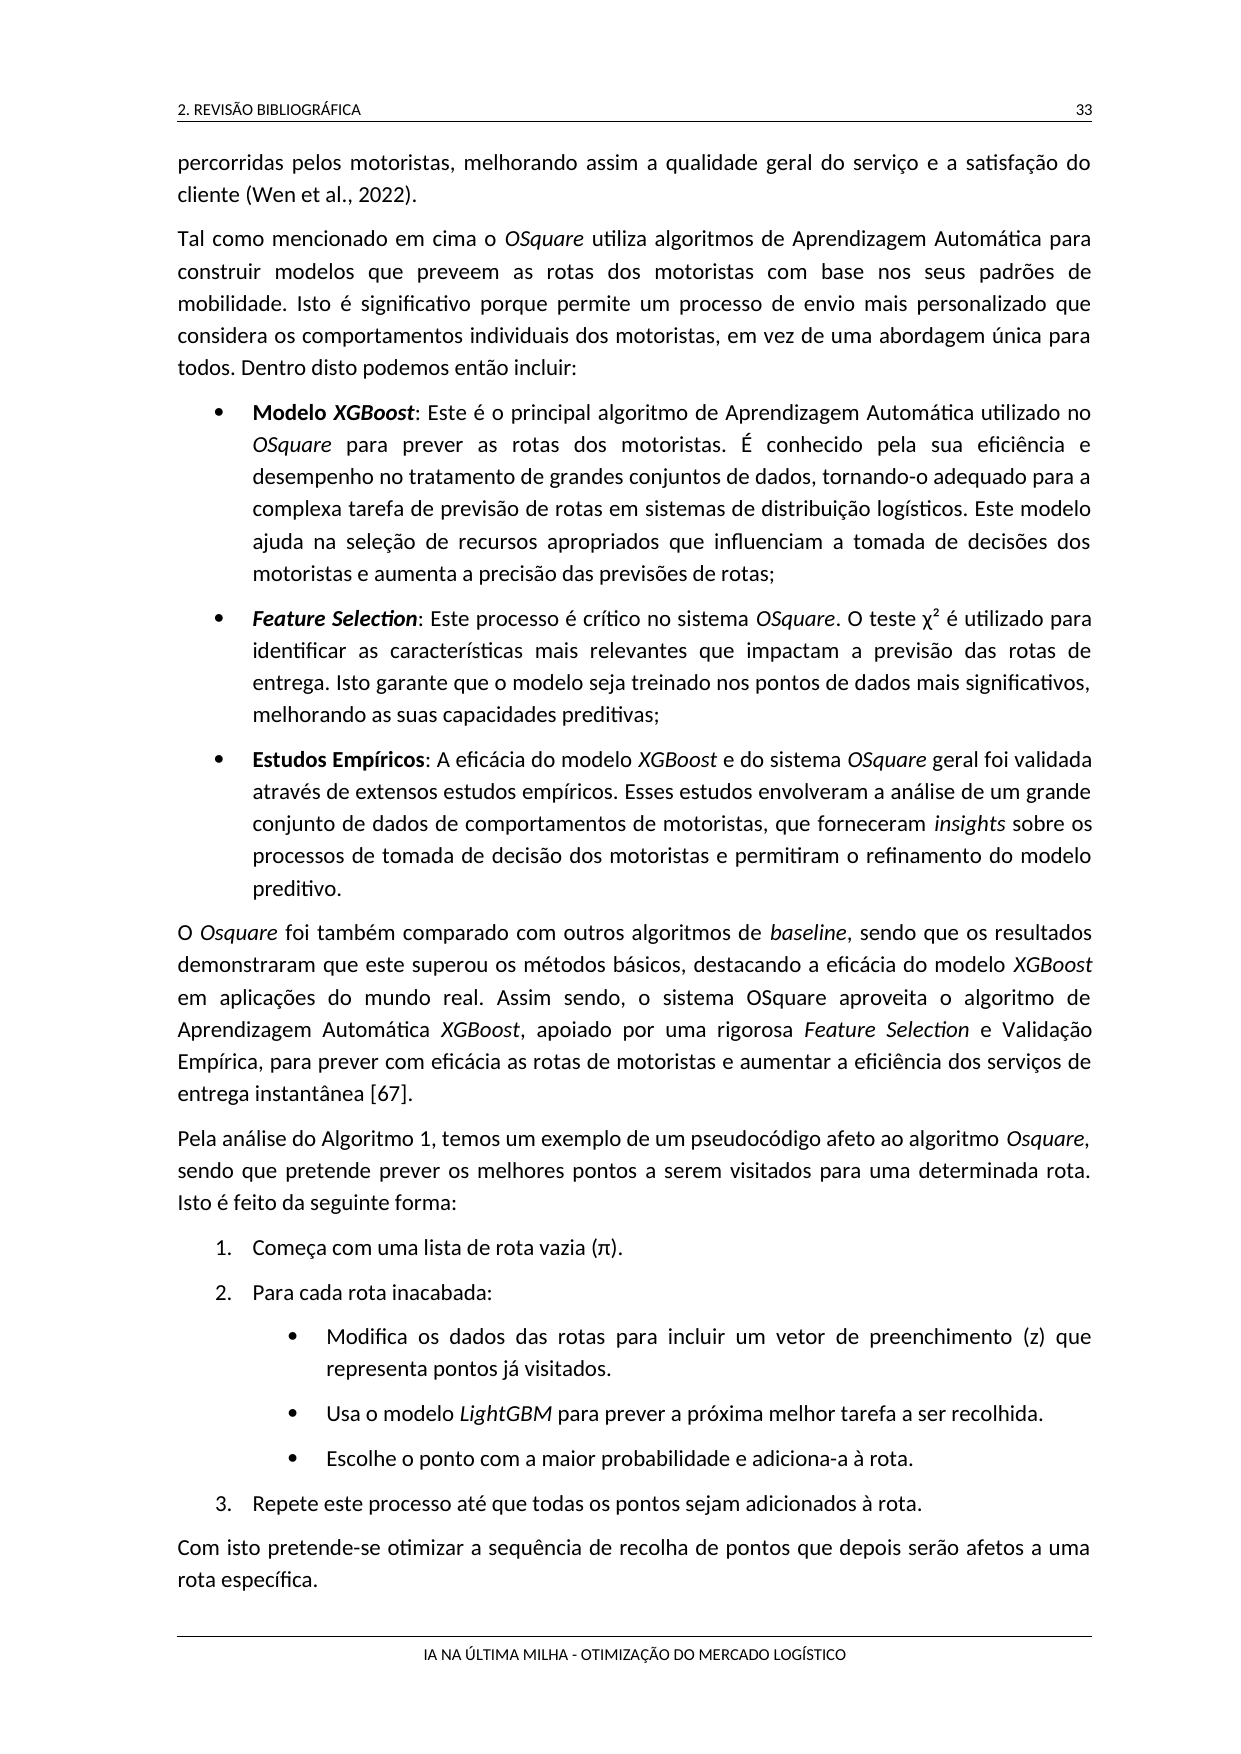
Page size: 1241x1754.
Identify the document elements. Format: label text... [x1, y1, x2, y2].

text Com isto pretende-se otimizar a sequência de recolha de pontos que depois serão afetos a uma rota específica. [177, 1533, 1092, 1593]
text O Osquare foi também comparado com outros algoritmos de baseline, sendo que os resultados demonstraram que este superou os métodos básicos, destacando a eficácia do modelo XGBoost em aplicações do mundo real. Assim sendo, o sistema OSquare aproveita o algoritmo de Aprendizagem Automática XGBoost, apoiado por uma rigorosa Feature Selection e Validação Empírica, para prever com eficácia as rotas de motoristas e aumentar a eficiência dos serviços de entrega instantânea . [177, 918, 1092, 1107]
text Tal como mencionado em cima o OSquare utiliza algoritmos de Aprendizagem Automática para construir modelos que preveem as rotas dos motoristas com base nos seus padrões de mobilidade. Isto é significativo porque permite um processo de envio mais personalizado que considera os comportamentos individuais dos motoristas, em vez de uma abordagem única para todos. Dentro disto podemos então incluir: [177, 224, 1092, 381]
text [177, 148, 1092, 208]
list Escolhe o ponto com a maior probabilidade e adiciona-a à rota. [288, 1444, 1092, 1472]
list Começa com uma lista de rota vazia (π). [215, 1233, 1092, 1261]
list Usa o modelo LightGBM para prever a próxima melhor tarefa a ser recolhida. [288, 1399, 1092, 1427]
list Modelo XGBoost: Este é o principal algoritmo de Aprendizagem Automática utilizado no OSquare para prever as rotas dos motoristas. É conhecido pela sua eficiência e desempenho no tratamento de grandes conjuntos de dados, tornando-o adequado para a complexa tarefa de previsão de rotas em sistemas de distribuição logísticos. Este modelo ajuda na seleção de recursos apropriados que influenciam a tomada de decisões dos motoristas e aumenta a precisão das previsões de rotas; [215, 398, 1092, 587]
list Repete este processo até que todas os pontos sejam adicionados à rota. [215, 1489, 1092, 1517]
list Estudos Empíricos: A eficácia do modelo XGBoost e do sistema OSquare geral foi validada através de extensos estudos empíricos. Esses estudos envolveram a análise de um grande conjunto de dados de comportamentos de motoristas, que forneceram insights sobre os processos de tomada de decisão dos motoristas e permitiram o refinamento do modelo preditivo. [215, 745, 1092, 902]
text Pela análise do Algoritmo 1, temos um exemplo de um pseudocódigo afeto ao algoritmo Osquare, sendo que pretende prever os melhores pontos a serem visitados para uma determinada rota. Isto é feito da seguinte forma: [177, 1124, 1092, 1216]
list Modifica os dados das rotas para incluir um vetor de preenchimento (z) que representa pontos já visitados. [288, 1322, 1092, 1383]
list Para cada rota inacabada: [215, 1278, 1092, 1306]
list Feature Selection: Este processo é crítico no sistema OSquare. O teste χ² é utilizado para identificar as características mais relevantes que impactam a previsão das rotas de entrega. Isto garante que o modelo seja treinado nos pontos de dados mais significativos, melhorando as suas capacidades preditivas; [215, 604, 1092, 728]
